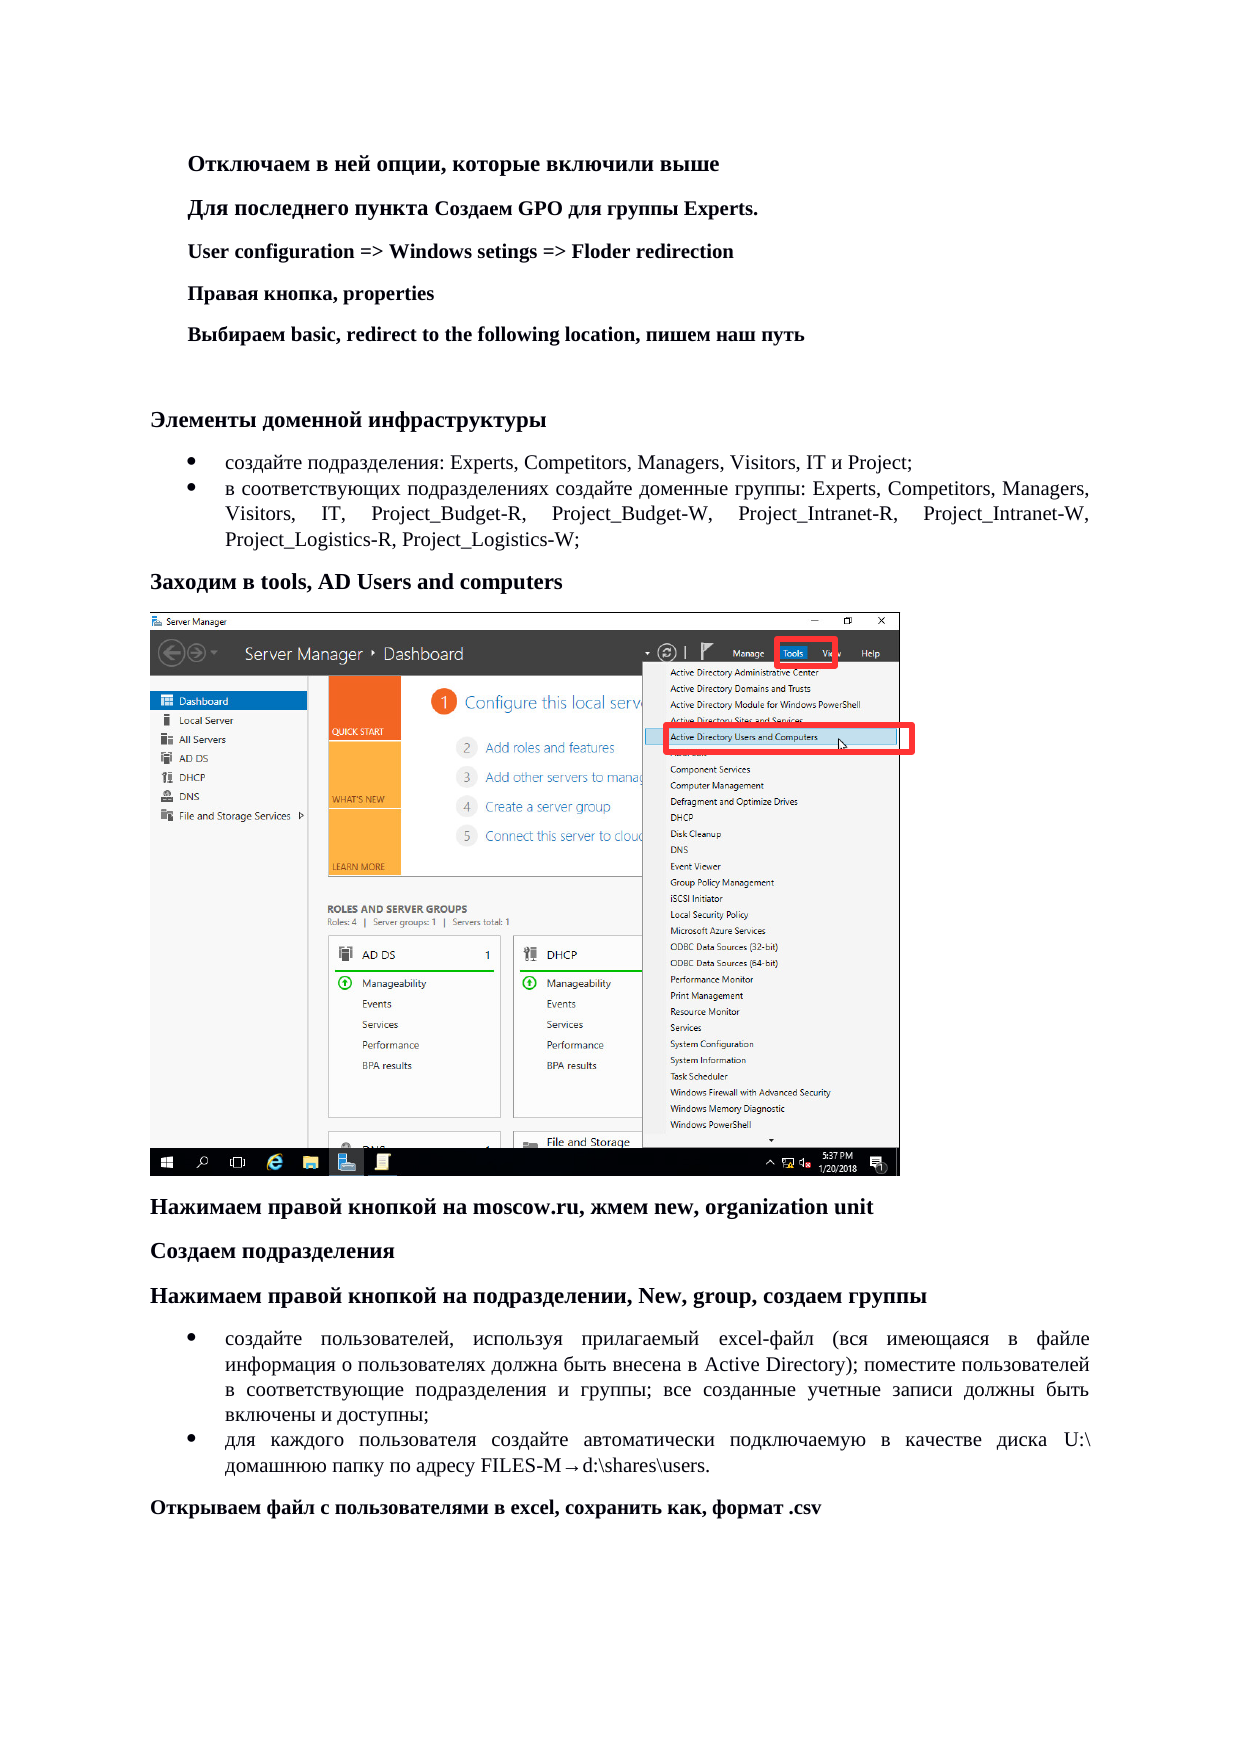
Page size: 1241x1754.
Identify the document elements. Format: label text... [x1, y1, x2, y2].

list в соответствующих подразделениях создайте доменные группы: Experts, Competitors, Managers, Visitors, IT, Project_Budget-R, Project_Budget-W, Project_Intranet-R, Project_Intranet-W, Project_Logistics-R, Project_Logistics-W; [187, 476, 1090, 551]
list создайте пользователей, используя прилагаемый excel-файл (вся имеющаяся в файле информация о пользователях должна быть внесена в Active Directory); поместите пользователей в соответствующие подразделения и группы; все созданные учетные записи должны быть включены и доступны; [187, 1326, 1090, 1426]
text Нажимаем правой кнопкой на moscow.ru, жмем new, organization unit [150, 1193, 1090, 1219]
list создайте подразделения: Experts, Competitors, Managers, Visitors, IT и Project; [187, 450, 1090, 475]
text Создаем подразделения [150, 1237, 1090, 1264]
list для каждого пользователя создайте автоматически подключаемую в качестве диска U:\ домашнюю папку по адресу FILES-M→d:\shares\users. [187, 1427, 1090, 1477]
text Заходим в tools, AD Users and computers [150, 568, 1090, 595]
text Правая кнопка, properties [187, 280, 1090, 304]
picture [150, 612, 901, 1176]
text Отключаем в ней опции, которые включили выше [187, 150, 1090, 176]
text Нажимаем правой кнопкой на подразделении, New, group, создаем группы [150, 1282, 1090, 1308]
text Элементы доменной инфраструктуры [150, 406, 1090, 432]
text Для последнего пункта Создаем GPO для группы Experts. [187, 194, 1090, 221]
text Выбираем basic, redirect to the following location, пишем наш путь [187, 322, 1090, 346]
text Открываем файл с пользователями в excel, сохранить как, формат .csv [150, 1494, 1090, 1519]
picture [669, 728, 901, 749]
text User configuration => Windows setings => Floder redirection [187, 238, 1090, 263]
